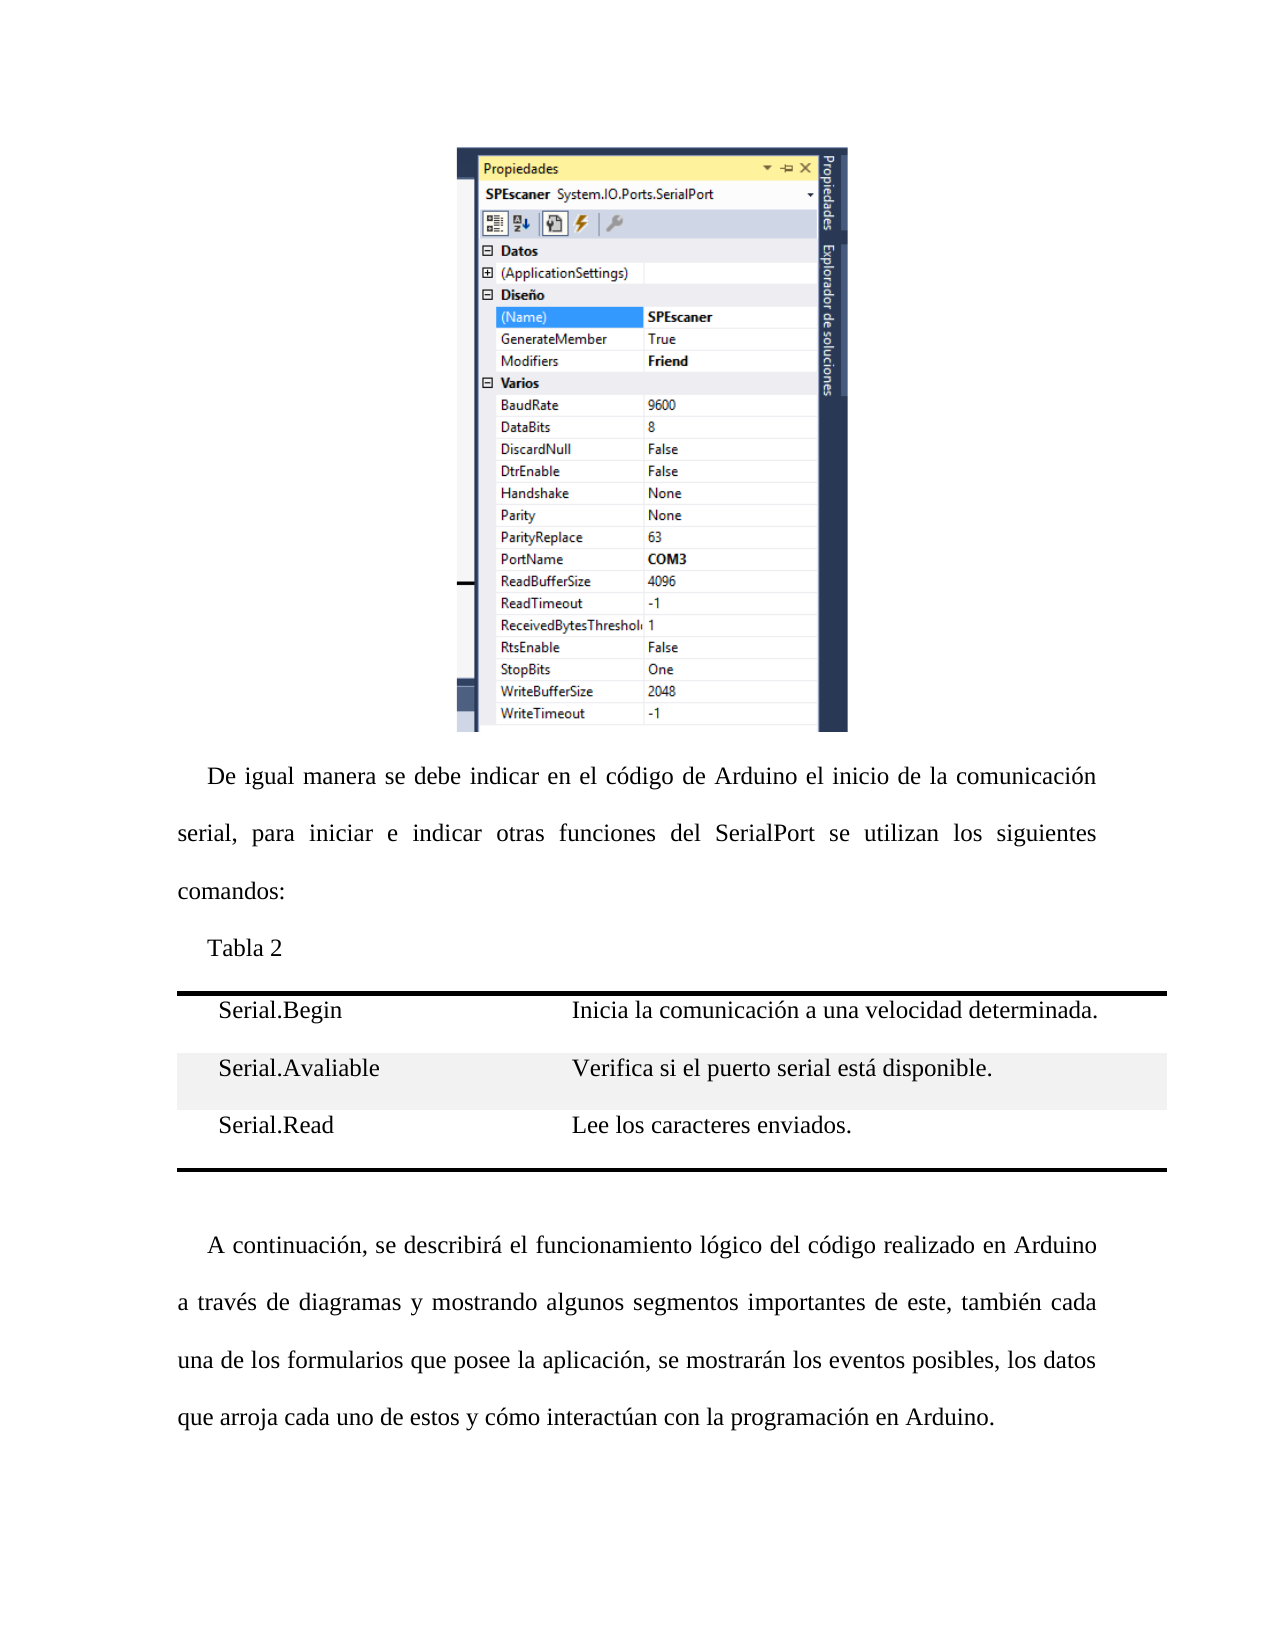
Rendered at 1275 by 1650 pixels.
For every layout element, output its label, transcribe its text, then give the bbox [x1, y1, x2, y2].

table_cell Serial.Avaliable [177, 1053, 531, 1110]
text De igual manera se debe indicar en el código de Arduino el inicio de la comunicación serial, para iniciar e indicar otras funciones del SerialPort se utilizan los siguientes comandos: [177, 761, 1098, 904]
table_cell Verifica si el puerto serial está disponible. [531, 1053, 1167, 1110]
table_cell Serial.Read [177, 1110, 531, 1168]
table_header Serial.Begin [177, 996, 531, 1053]
table_header Inicia la comunicación a una velocidad determinada. [531, 996, 1167, 1053]
text A continuación, se describirá el funcionamiento lógico del código realizado en Arduino a través de diagramas y mostrando algunos segmentos importantes de este, también cada una de los formularios que posee la aplicación, se mostrarán los eventos posibles, los datos que arroja cada uno de estos y cómo interactúan con la programación en Arduino. [177, 1230, 1098, 1431]
table_cell Lee los caracteres enviados. [531, 1110, 1167, 1168]
picture [456, 147, 848, 732]
